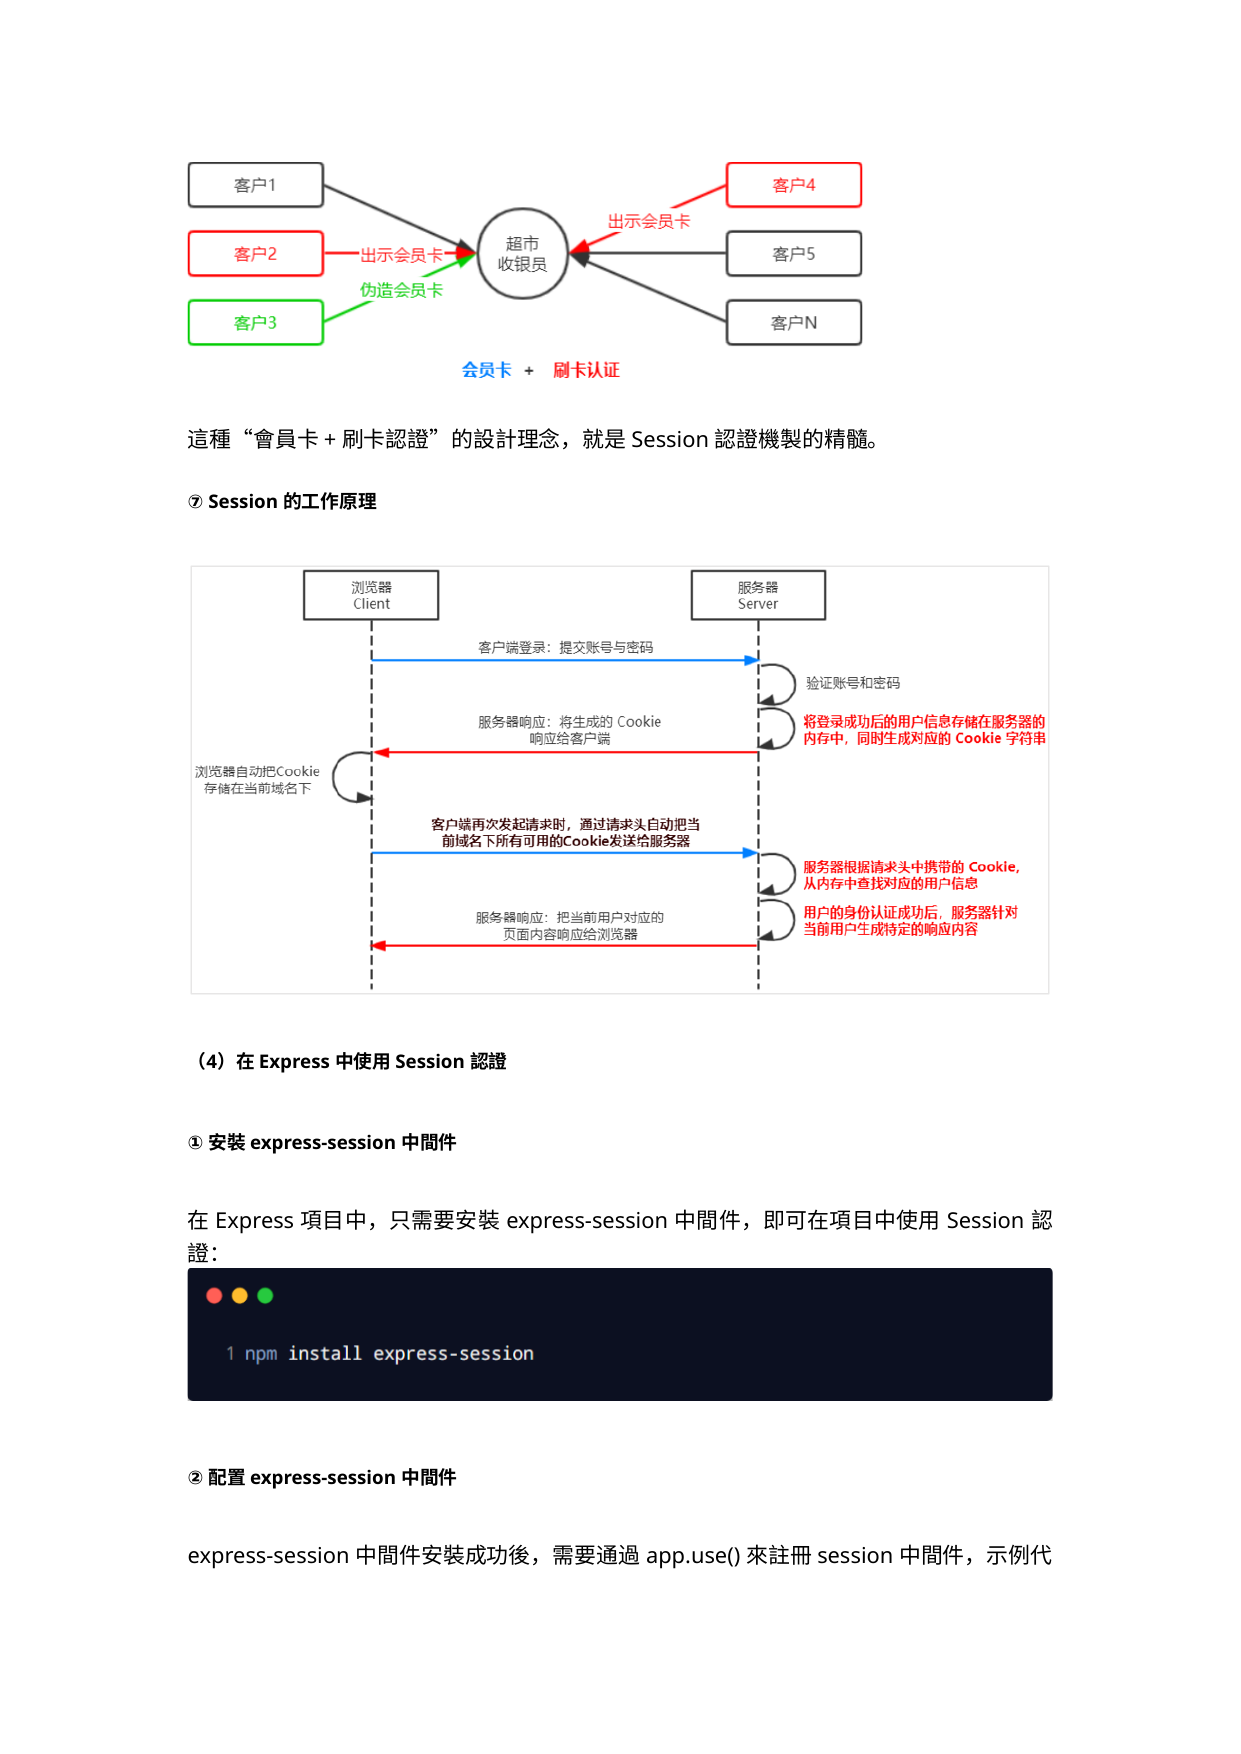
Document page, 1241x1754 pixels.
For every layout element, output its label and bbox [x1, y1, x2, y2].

picture [187, 162, 863, 379]
picture [187, 1268, 1053, 1401]
picture [187, 561, 1053, 997]
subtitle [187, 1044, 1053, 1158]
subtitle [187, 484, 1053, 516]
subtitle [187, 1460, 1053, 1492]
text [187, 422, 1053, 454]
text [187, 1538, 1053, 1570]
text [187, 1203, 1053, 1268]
